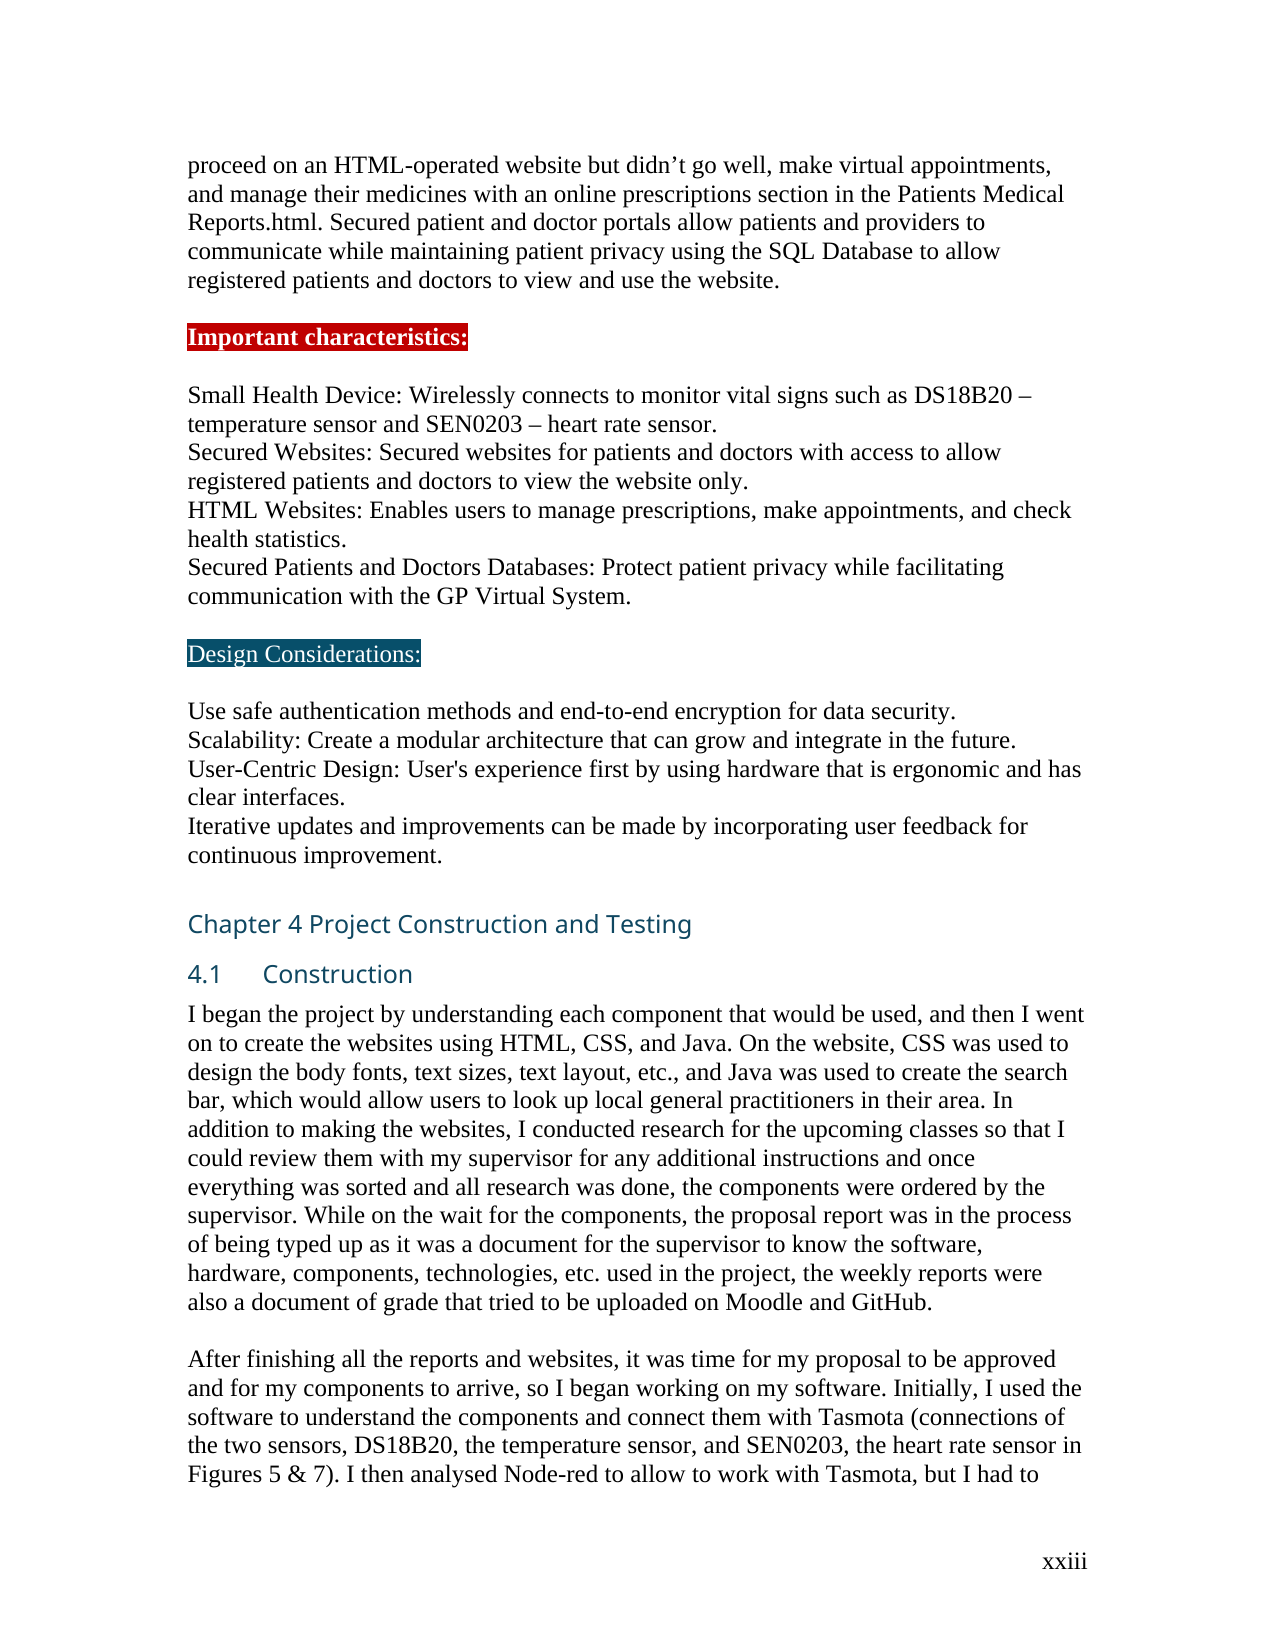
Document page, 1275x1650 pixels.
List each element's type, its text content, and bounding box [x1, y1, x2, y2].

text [187, 150, 1088, 294]
text I began the project by understanding each component that would be used, and then I went on to create the websites using HTML, CSS, and Java. On the website, CSS was used to design the body fonts, text sizes, text layout, etc., and Java was used to create the search bar, which would allow users to look up local general practitioners in their area. In addition to making the websites, I conducted research for the upcoming classes so that I could review them with my supervisor for any additional instructions and once everything was sorted and all research was done, the components were ordered by the supervisor. While on the wait for the components, the proposal report was in the process of being typed up as it was a document for the supervisor to know the software, hardware, components, technologies, etc. used in the project, the weekly reports were also a document of grade that tried to be uploaded on Moodle and GitHub. [187, 999, 1088, 1316]
text Important characteristics: Small Health Device: Wirelessly connects to monitor vital signs such as DS18B20 – temperature sensor and SEN0203 – heart rate sensor. Secured Websites: Secured websites for patients and doctors with access to allow registered patients and doctors to view the website only. HTML Websites: Enables users to manage prescriptions, make appointments, and check health statistics. Secured Patients and Doctors Databases: Protect patient privacy while facilitating communication with the GP Virtual System. [187, 322, 1088, 610]
subtitle Chapter 4 Project Construction and Testing [187, 906, 1088, 940]
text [187, 1344, 1088, 1488]
text Design Considerations: Use safe authentication methods and end-to-end encryption for data security. Scalability: Create a modular architecture that can grow and integrate in the future. User-Centric Design: User's experience first by using hardware that is ergonomic and has clear interfaces. Iterative updates and improvements can be made by incorporating user feedback for continuous improvement. [187, 639, 1088, 869]
subtitle 4.1 Construction [187, 957, 1088, 991]
